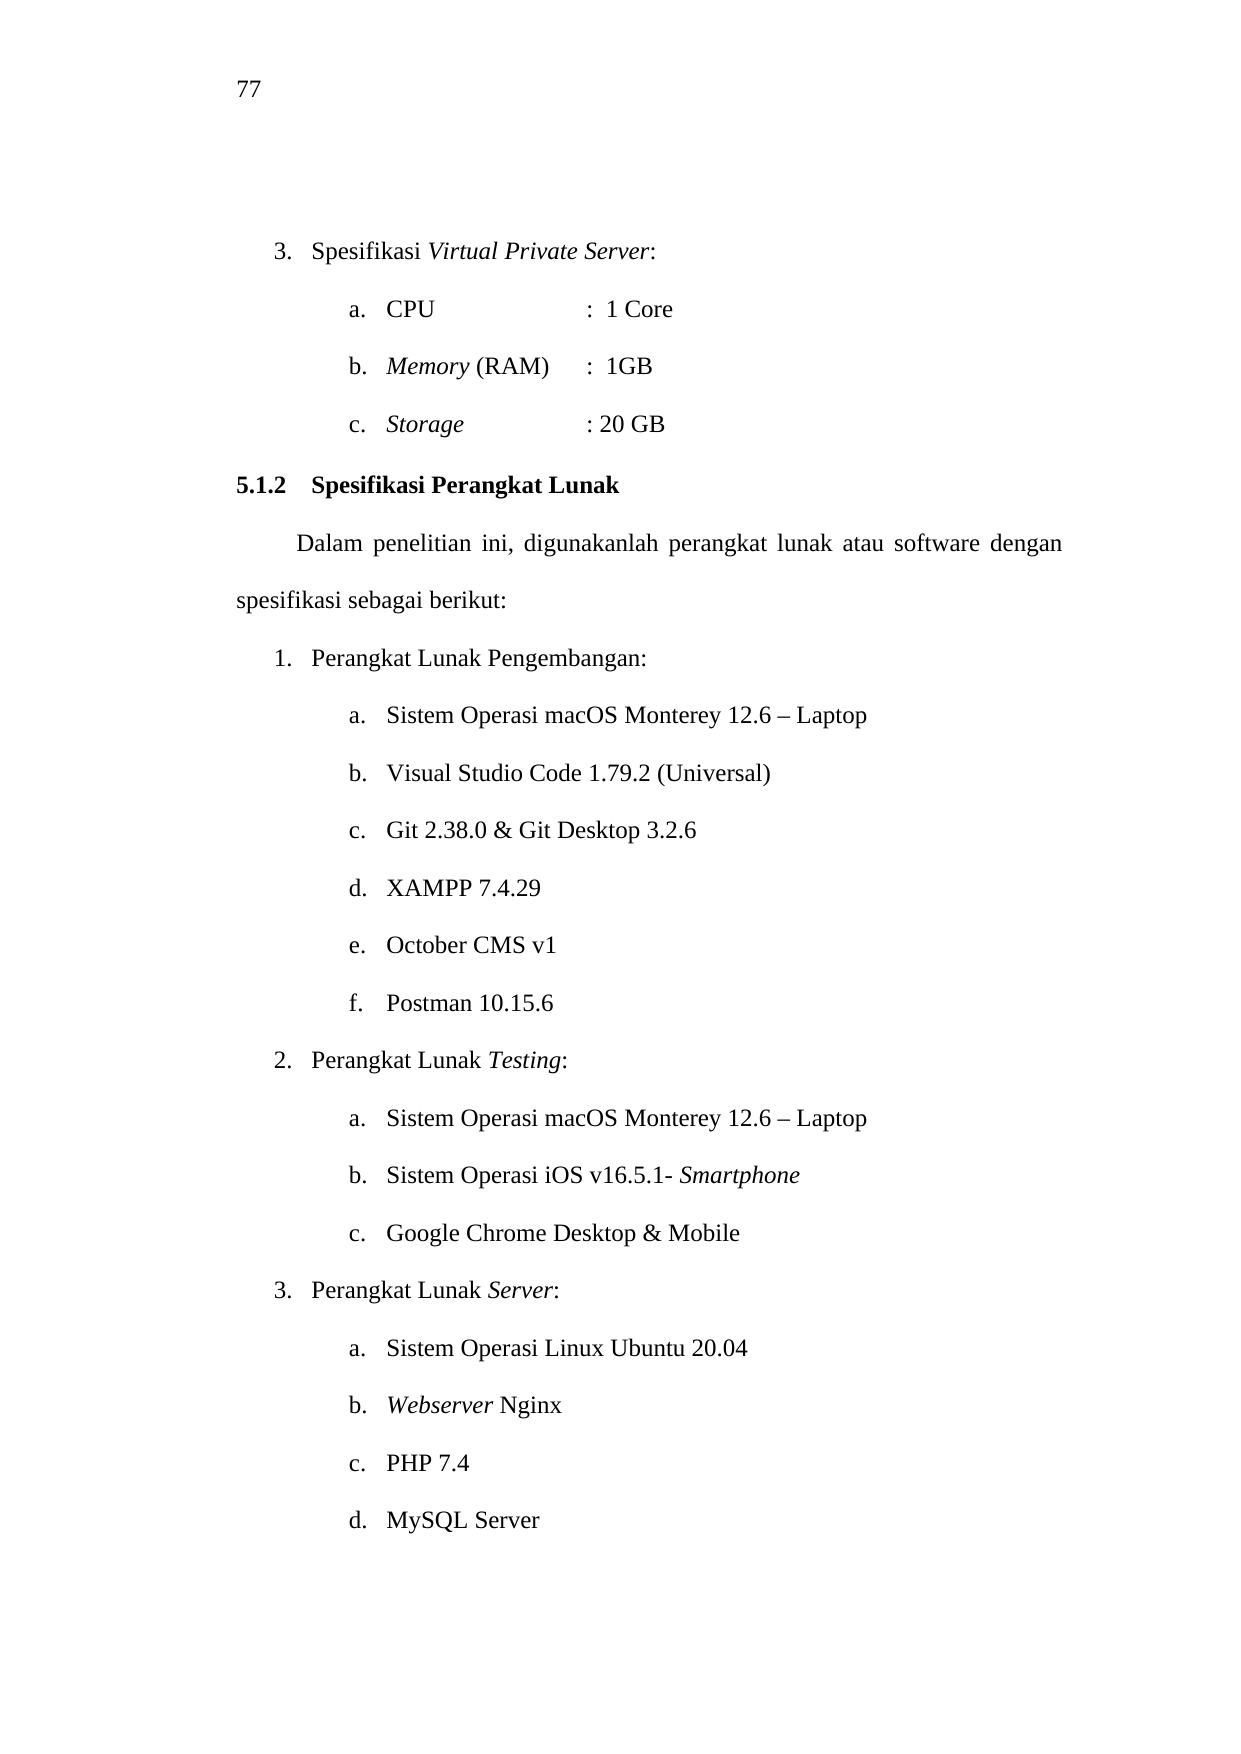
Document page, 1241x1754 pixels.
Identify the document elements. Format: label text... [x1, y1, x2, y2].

text Dalam penelitian ini, digunakanlah perangkat lunak atau software dengan spesifikasi sebagai berikut: [236, 528, 1063, 614]
list MySQL Server [349, 1505, 1063, 1534]
list Perangkat Lunak Server: [274, 1275, 1063, 1304]
list XAMPP 7.4.29 [349, 873, 1063, 902]
list Visual Studio Code 1.79.2 (Universal) [349, 758, 1063, 787]
list Postman 10.15.6 [349, 988, 1063, 1017]
list Sistem Operasi macOS Monterey 12.6 – Laptop [349, 1103, 1063, 1132]
subtitle Spesifikasi Perangkat Lunak [236, 470, 1063, 499]
list Git 2.38.0 & Git Desktop 3.2.6 [349, 815, 1063, 844]
list Sistem Operasi iOS v16.5.1- Smartphone [349, 1160, 1063, 1189]
list October CMS v1 [349, 930, 1063, 959]
list Sistem Operasi macOS Monterey 12.6 – Laptop [349, 700, 1063, 729]
list Spesifikasi Virtual Private Server: [274, 236, 1063, 265]
list CPU : 1 Core [349, 294, 1063, 322]
list Google Chrome Desktop & Mobile [349, 1218, 1063, 1247]
list Webserver Nginx [349, 1390, 1063, 1419]
list PHP 7.4 [349, 1448, 1063, 1477]
list Perangkat Lunak Pengembangan: [274, 643, 1063, 672]
list Sistem Operasi Linux Ubuntu 20.04 [349, 1333, 1063, 1362]
list Perangkat Lunak Testing: [274, 1045, 1063, 1074]
list Memory (RAM) : 1GB [349, 351, 1063, 380]
list Storage : 20 GB [349, 409, 1063, 437]
